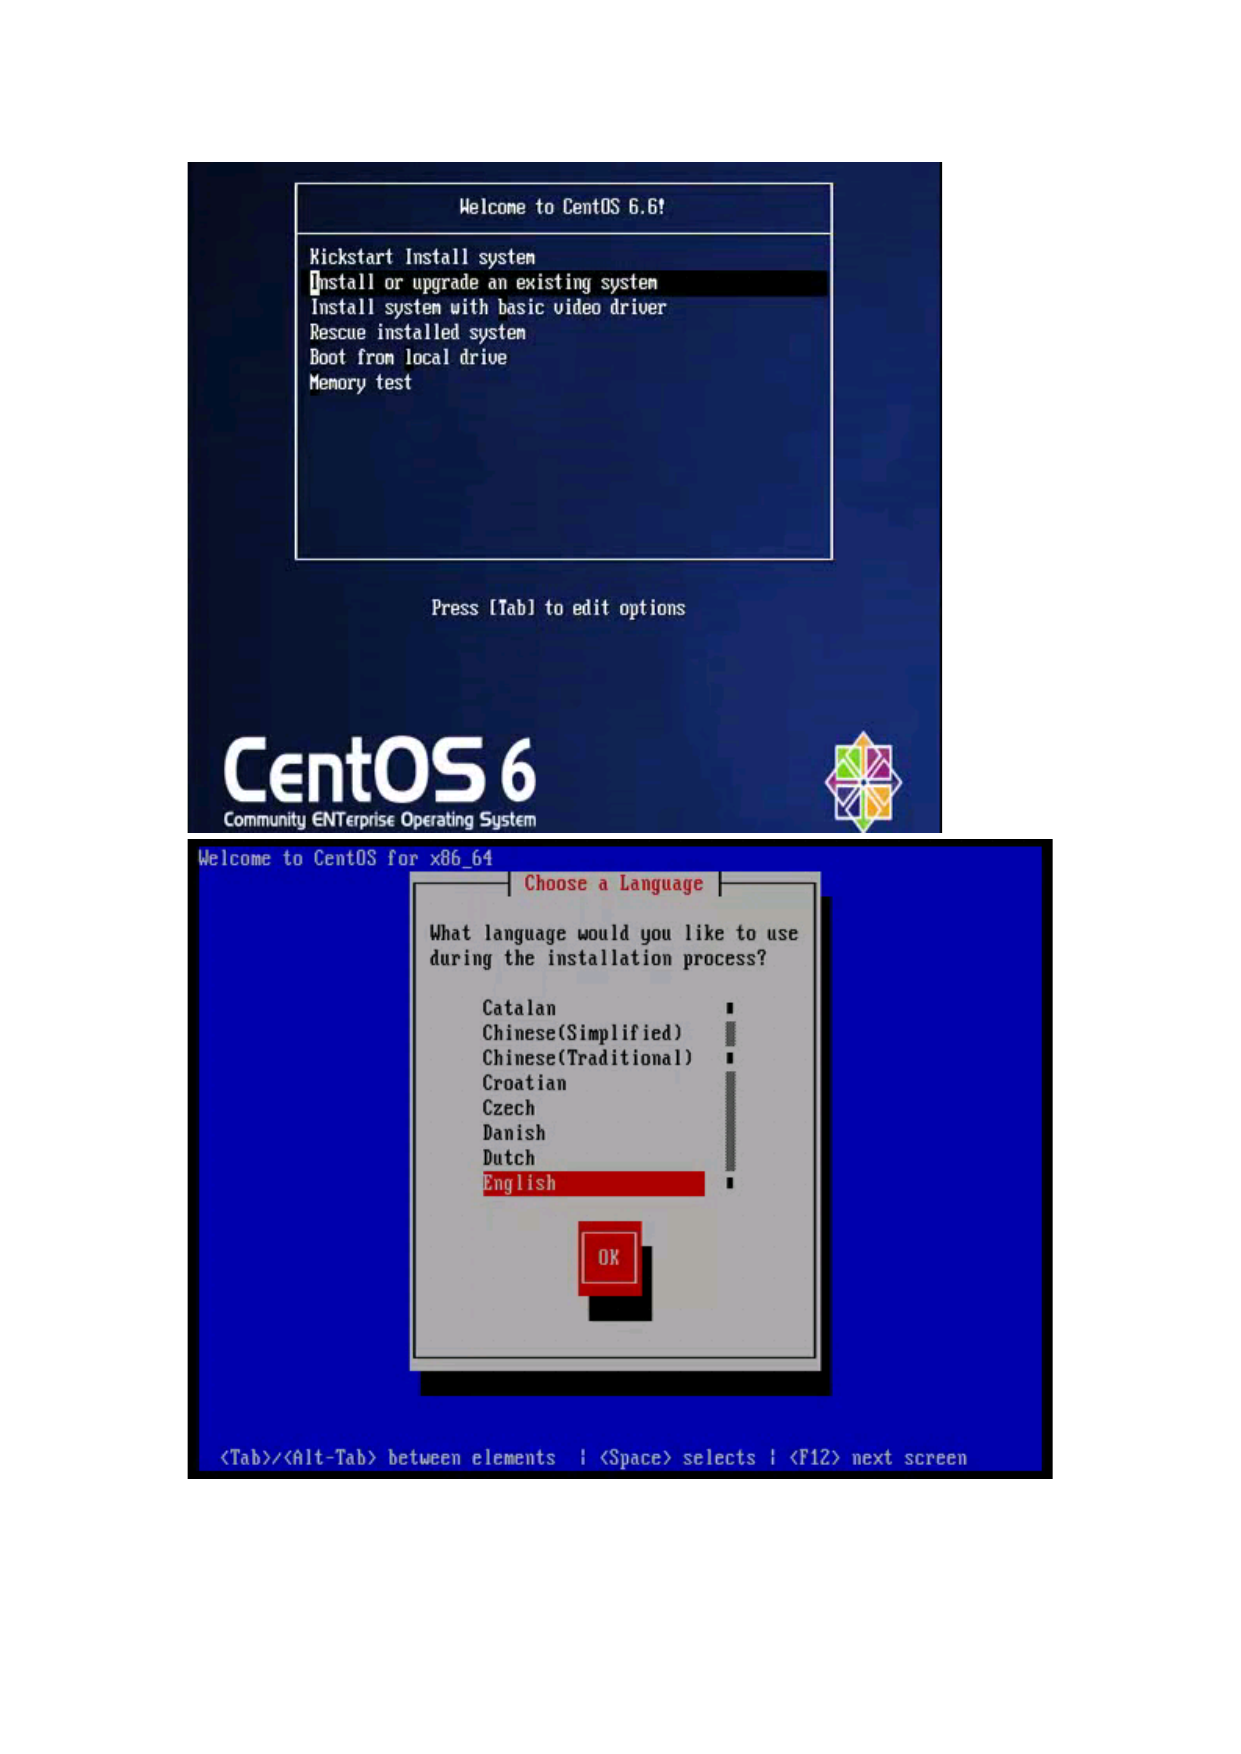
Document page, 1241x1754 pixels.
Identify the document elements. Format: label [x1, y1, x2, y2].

picture [187, 162, 943, 833]
picture [187, 839, 1053, 1479]
